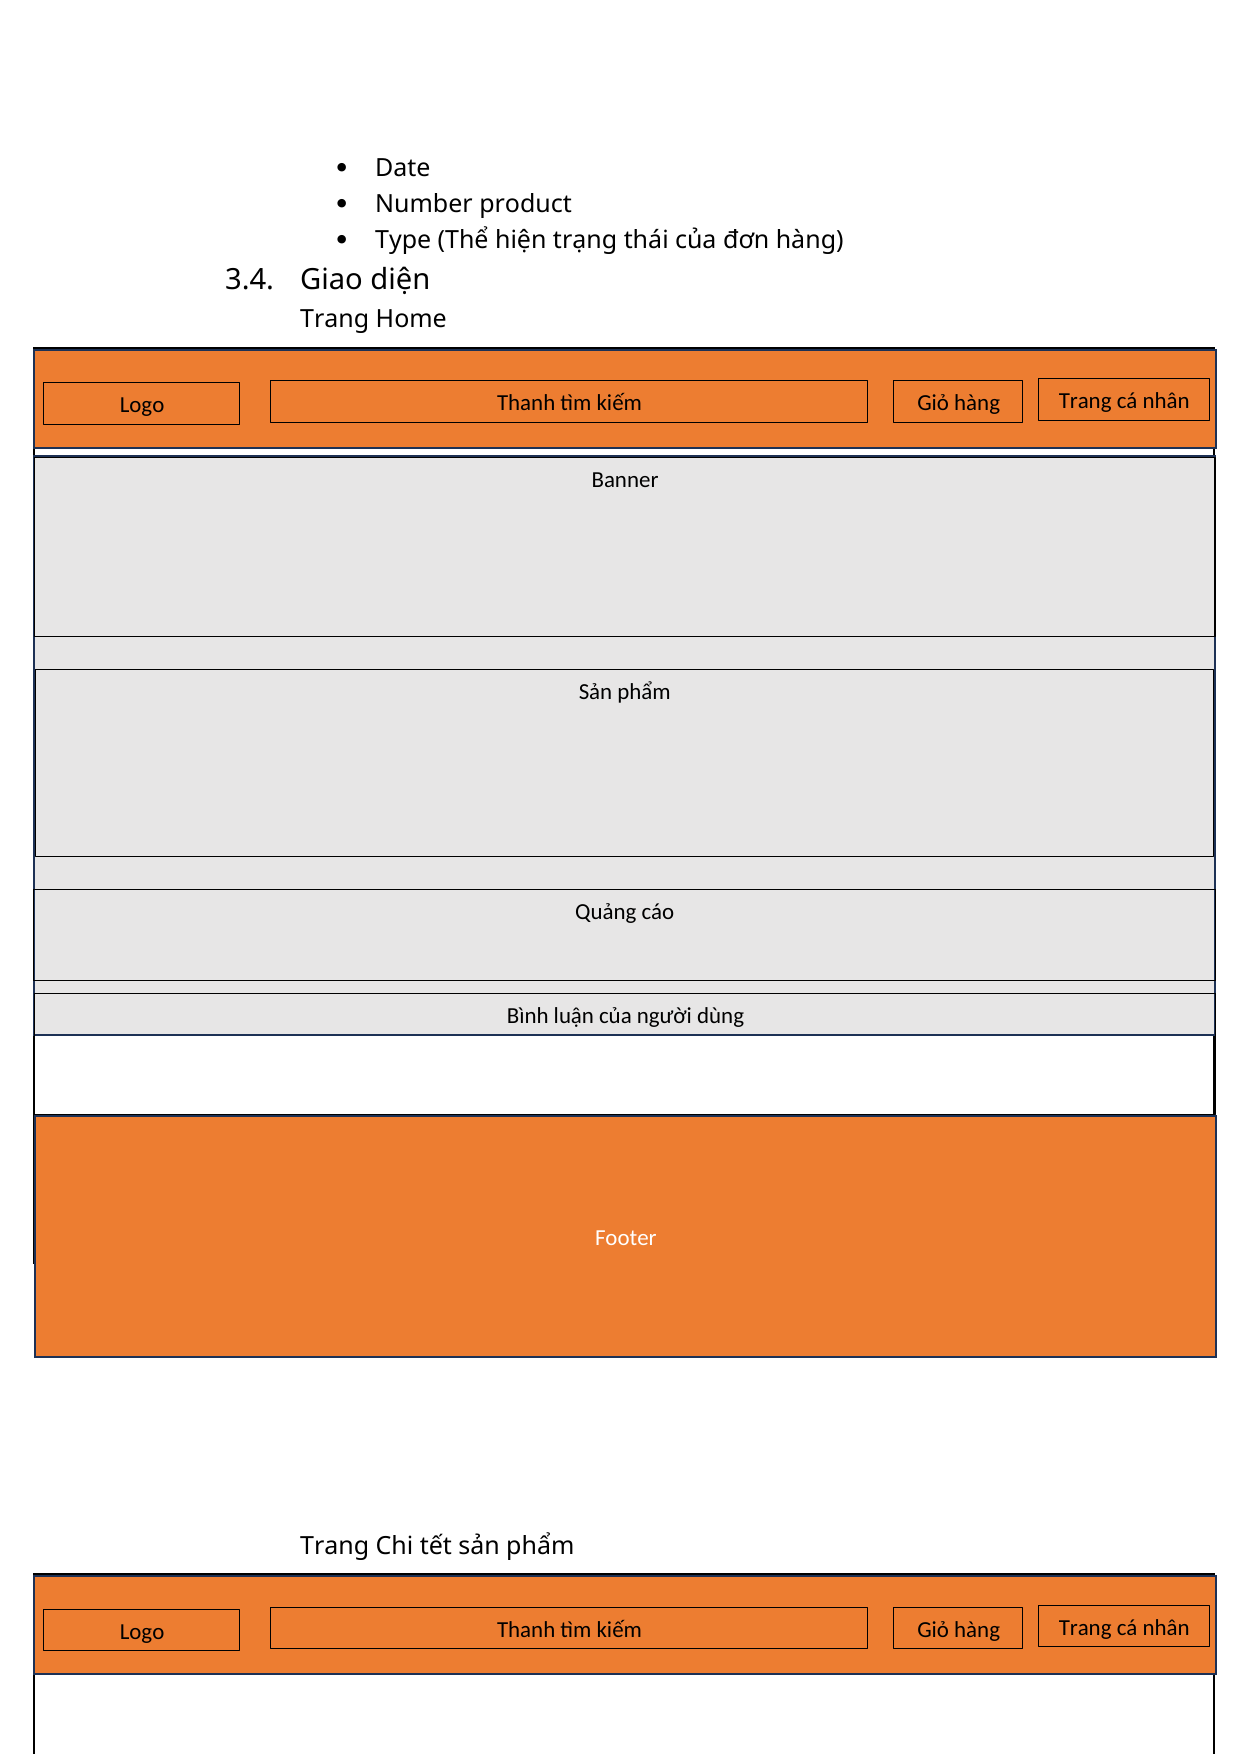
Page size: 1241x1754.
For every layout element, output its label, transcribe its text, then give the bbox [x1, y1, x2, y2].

list Trang Home [300, 301, 1090, 335]
list Date [337, 150, 1090, 184]
list Type (Thể hiện trạng thái của đơn hàng) [337, 222, 1090, 256]
list Giao diện [225, 258, 1090, 298]
list Number product [337, 186, 1090, 220]
list Trang Chi tết sản phẩm [300, 1527, 1090, 1561]
